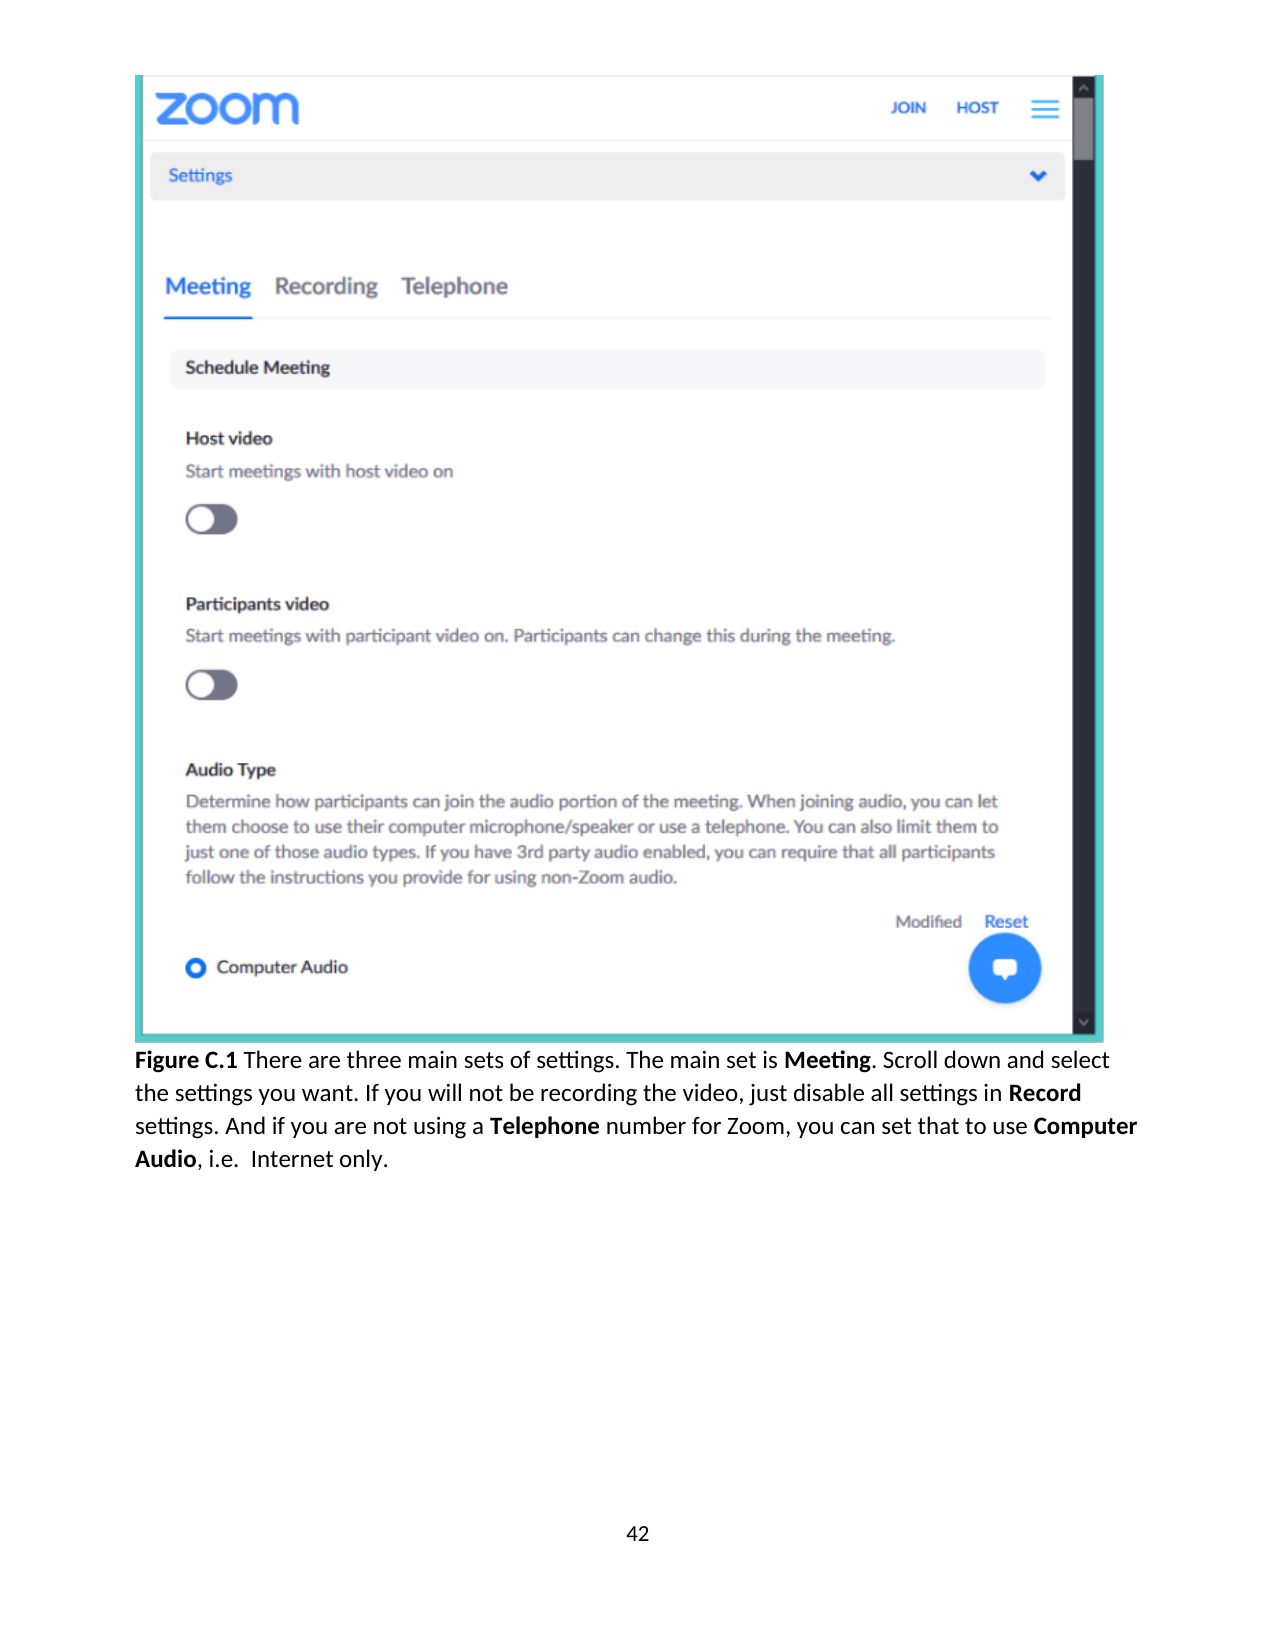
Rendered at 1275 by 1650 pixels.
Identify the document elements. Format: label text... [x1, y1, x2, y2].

text Figure C.1 There are three main sets of settings. The main set is Meeting. Scroll down and select the settings you want. If you will not be recording the video, just disable all settings in Record settings. And if you are not using a Telephone number for Zoom, you can set that to use Computer Audio, i.e. Internet only. [135, 1044, 1140, 1174]
